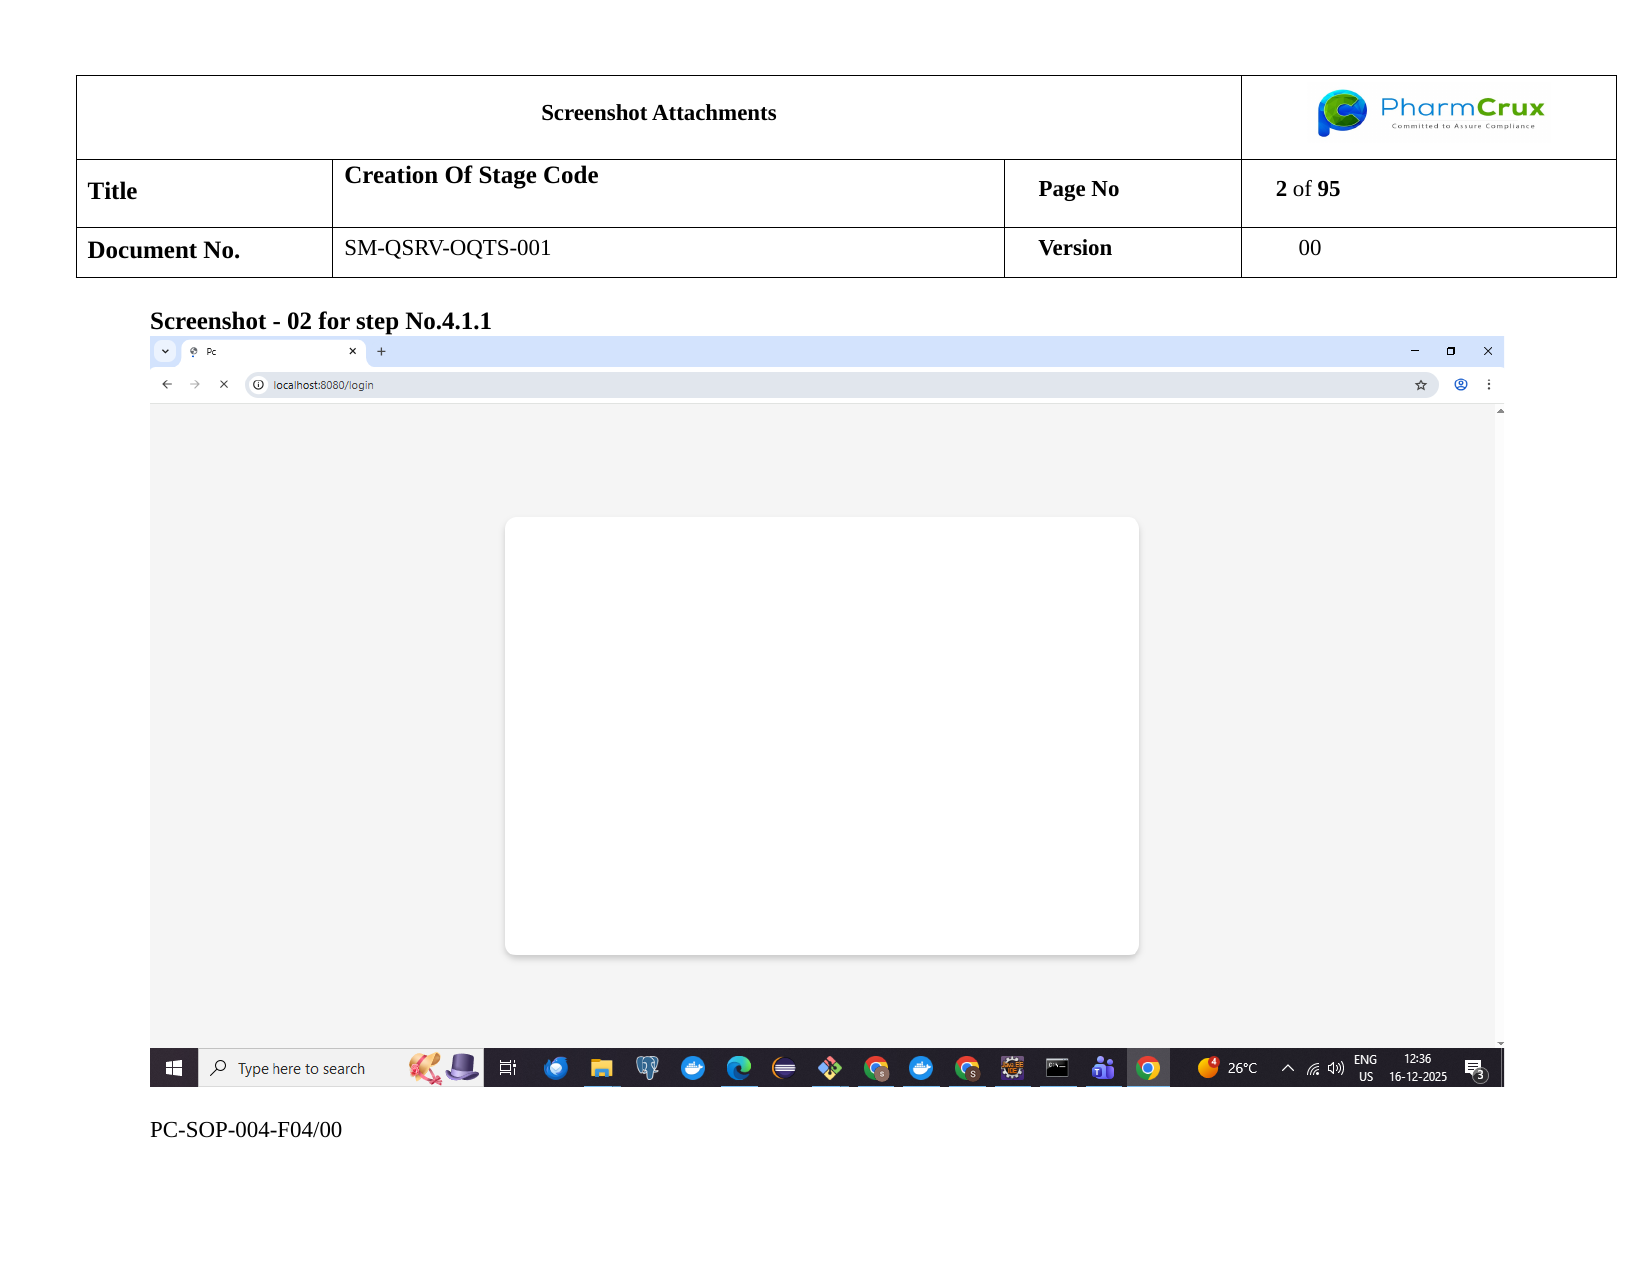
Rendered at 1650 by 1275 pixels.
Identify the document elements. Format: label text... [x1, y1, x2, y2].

picture [150, 336, 1505, 1087]
text Screenshot - 02 for step No.4.1.1 [150, 306, 1500, 336]
picture [1307, 82, 1551, 143]
